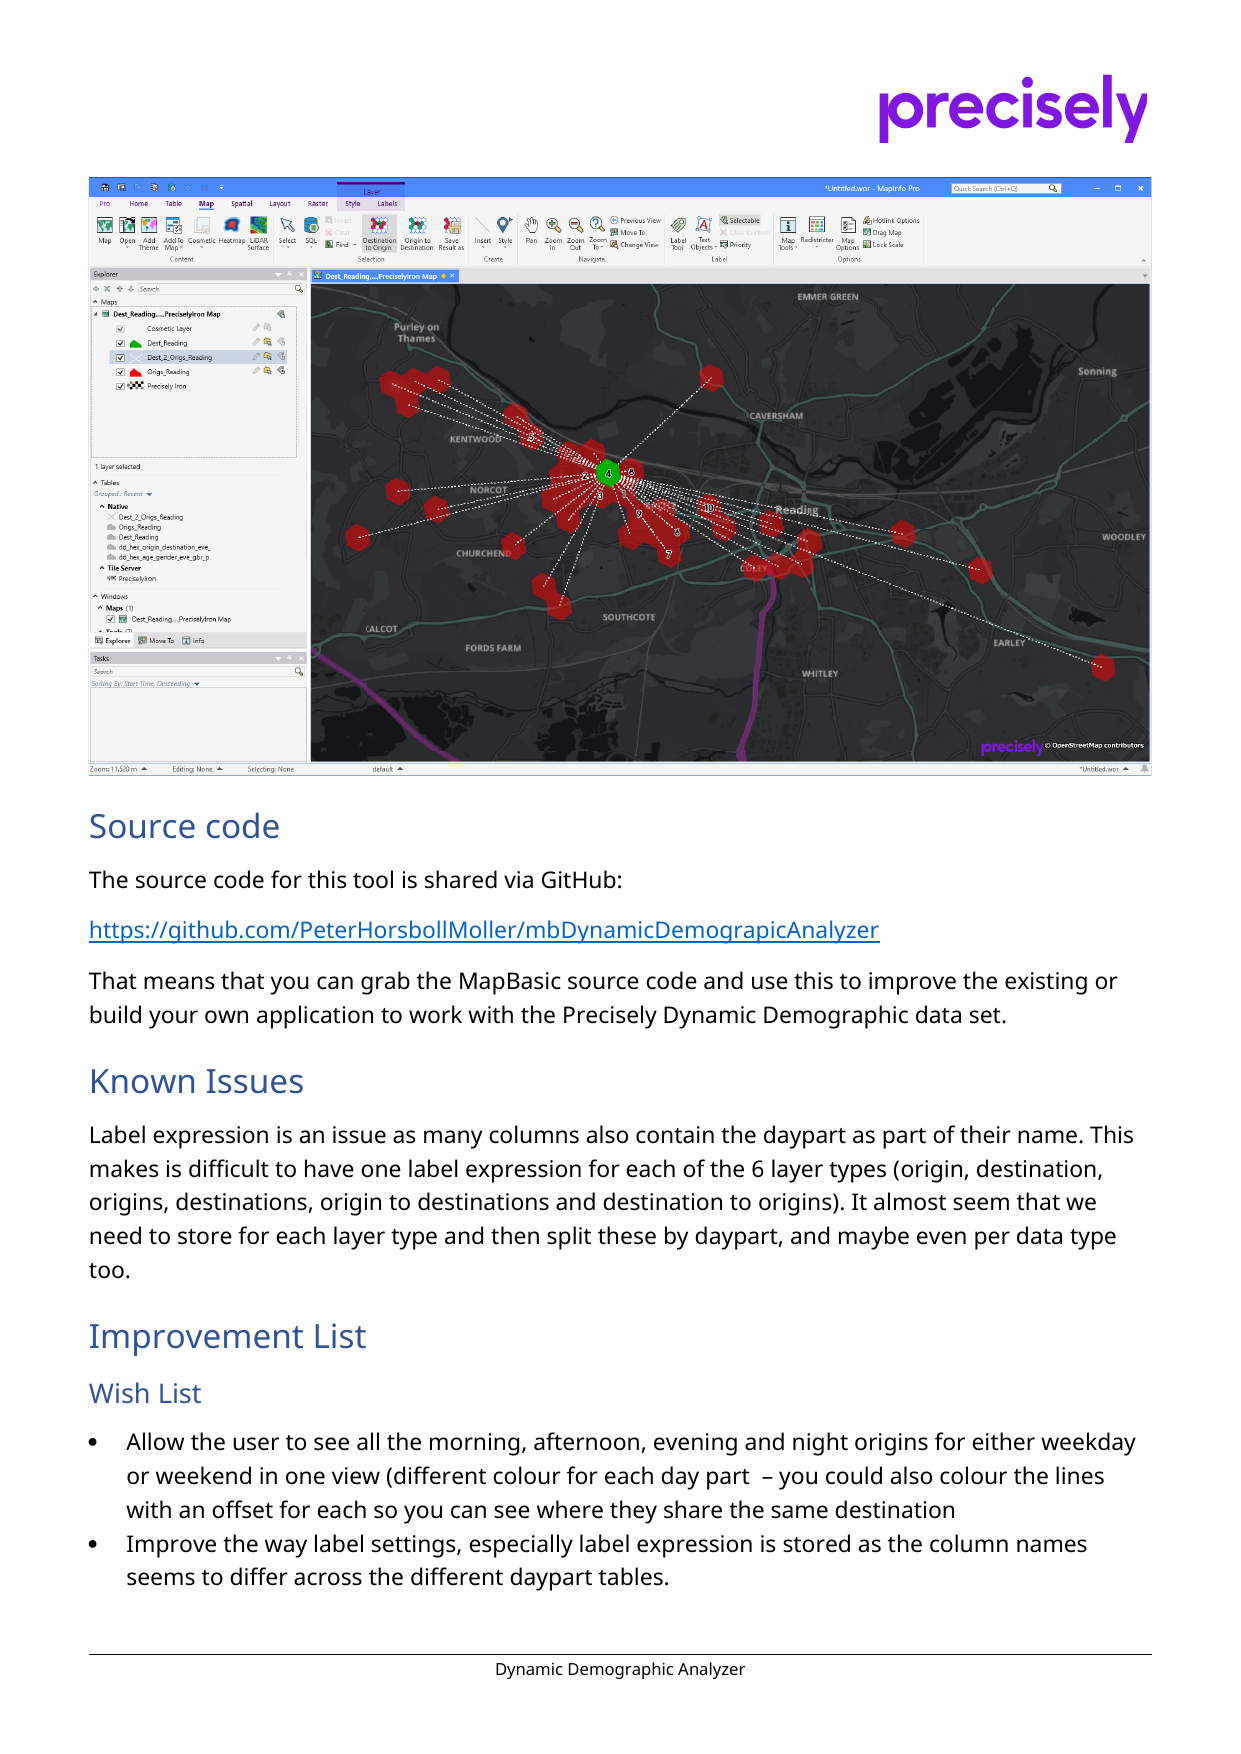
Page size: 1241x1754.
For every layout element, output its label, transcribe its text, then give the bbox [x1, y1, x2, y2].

subtitle Known Issues [89, 1057, 1152, 1103]
text Label expression is an issue as many columns also contain the daypart as part of their name. This makes is difficult to have one label expression for each of the 6 layer types (origin, destination, origins, destinations, origin to destinations and destination to origins). It almost seem that we need to store for each layer type and then split these by daypart, and maybe even per data type too. [89, 1119, 1152, 1285]
subtitle Source code [89, 803, 1152, 848]
subtitle Improvement List [89, 1313, 1152, 1358]
subtitle Wish List [89, 1374, 1152, 1411]
text That means that you can grab the MapBasic source code and use this to improve the existing or build your own application to work with the Precisely Dynamic Demographic data set. [89, 965, 1152, 1030]
text The source code for this tool is shared via GitHub: [89, 864, 1152, 895]
list Allow the user to see all the morning, afternoon, evening and night origins for either weekday or weekend in one view (different colour for each day part – you could also colour the lines with an offset for each so you can see where they share the same destination [89, 1426, 1152, 1525]
picture [878, 73, 1147, 143]
picture [88, 177, 1152, 776]
list Improve the way label settings, especially label expression is stored as the column names seems to differ across the different daypart tables. [89, 1528, 1152, 1593]
text https://github.com/PeterHorsbollMoller/mbDynamicDemograpicAnalyzer [89, 914, 1152, 946]
